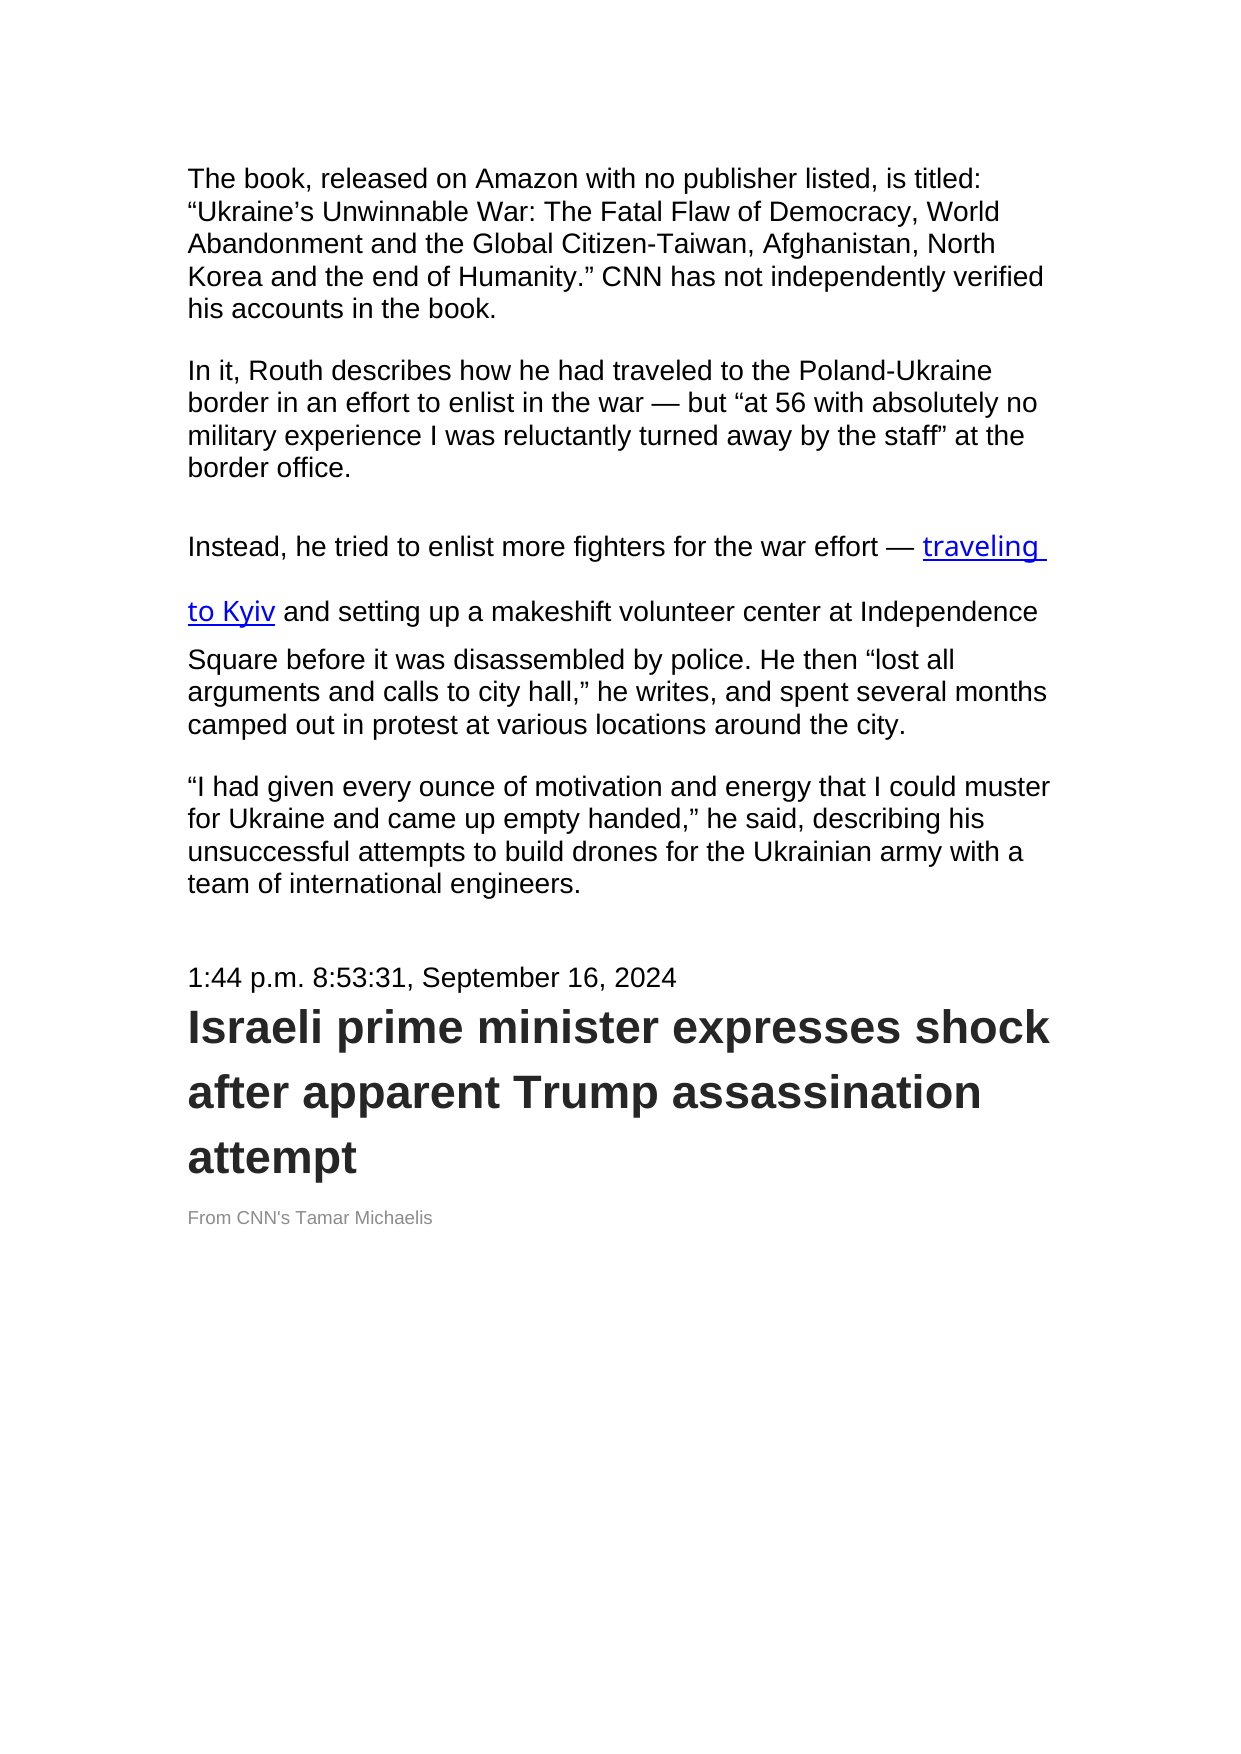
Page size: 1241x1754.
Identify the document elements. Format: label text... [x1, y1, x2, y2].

text In it, Routh describes how he had traveled to the Poland-Ukraine border in an effort to enlist in the war — but “at 56 with absolutely no military experience I was reluctantly turned away by the staff” at the border office. [187, 354, 1053, 484]
text From CNN's Tamar Michaelis [187, 1201, 1053, 1234]
text The book, released on Amazon with no publisher listed, is titled: “Ukraine’s Unwinnable War: The Fatal Flaw of Democracy, World Abandonment and the Global Citizen-Taiwan, Afghanistan, North Korea and the end of Humanity.” CNN has not independently verified his accounts in the book. [187, 162, 1053, 324]
text Instead, he tried to enlist more fighters for the war effort — traveling to Kyiv and setting up a makeshift volunteer center at Independence Square before it was disassembled by police. He then “lost all arguments and calls to city hall,” he writes, and spent several months camped out in protest at various locations around the city. [187, 513, 1053, 740]
text 1:44 p.m. 8:53:31, September 16, 2024 [187, 961, 1053, 994]
text “I had given every ounce of motivation and energy that I could muster for Ukraine and came up empty handed,” he said, describing his unsuccessful attempts to build drones for the Ukrainian army with a team of international engineers. [187, 769, 1053, 899]
text Israeli prime minister expresses shock after apparent Trump assassination attempt [187, 994, 1053, 1189]
